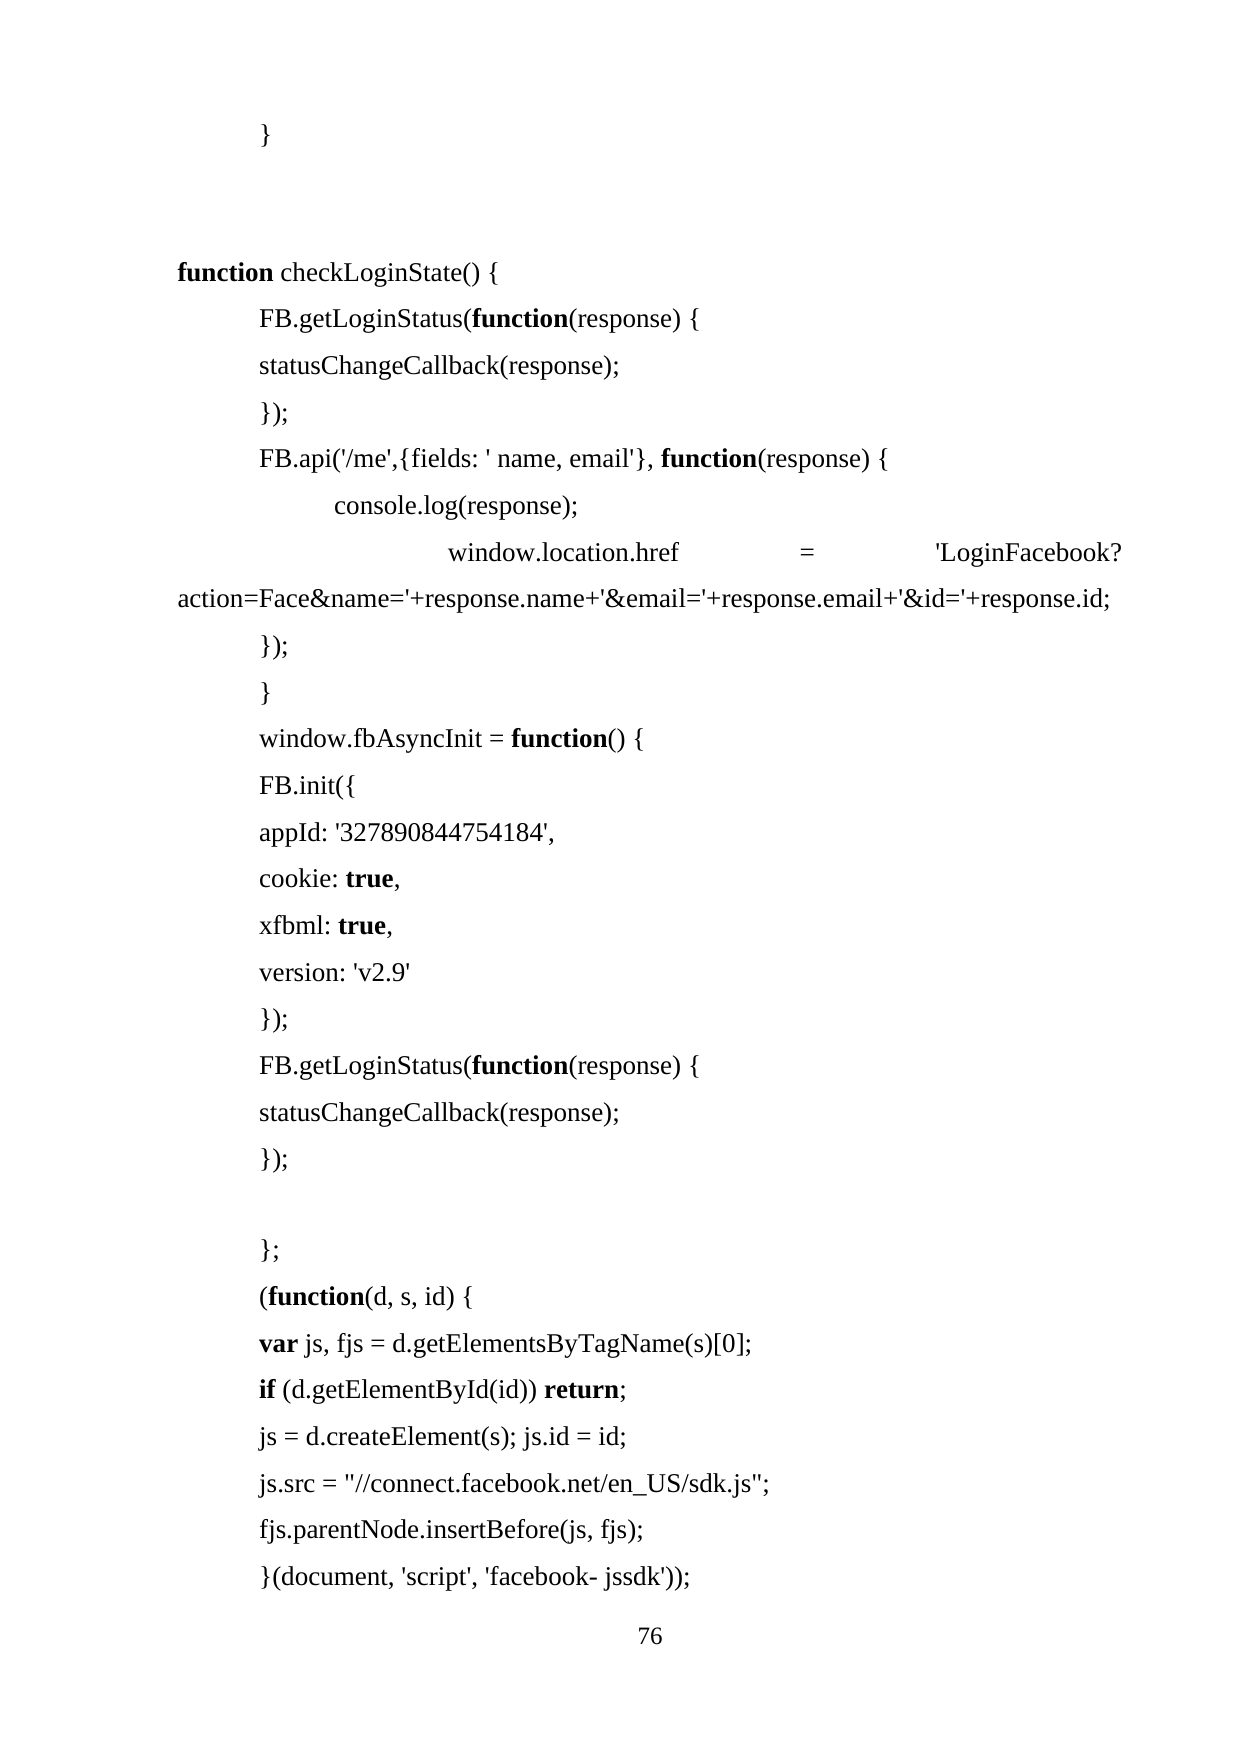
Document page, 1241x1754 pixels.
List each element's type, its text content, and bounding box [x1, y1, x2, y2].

text xfbml: true, [177, 909, 1122, 940]
text appId: '327890844754184', [177, 816, 1122, 847]
text function checkLoginState() { [177, 256, 1122, 287]
text } [177, 118, 1122, 149]
text js = d.createElement(s); js.id = id; [177, 1420, 1122, 1451]
text }; [177, 1233, 1122, 1264]
text (function(d, s, id) { [177, 1280, 1122, 1311]
text fjs.parentNode.insertBefore(js, fjs); [177, 1513, 1122, 1544]
text window.fbAsyncInit = function() { [177, 722, 1122, 753]
text }); [177, 1142, 1122, 1173]
text statusChangeCallback(response); [177, 349, 1122, 380]
text }); [177, 1002, 1122, 1033]
text window.location.href = 'LoginFacebook?action=Face&name='+response.name+'&email='+response.email+'&id='+response.id; [177, 536, 1122, 613]
text }(document, 'script', 'facebook- jssdk')); [177, 1560, 1122, 1591]
text cookie: true, [177, 862, 1122, 893]
text }); [177, 396, 1122, 427]
text var js, fjs = d.getElementsByTagName(s)[0]; [177, 1327, 1122, 1358]
text FB.init({ [177, 769, 1122, 800]
text FB.getLoginStatus(function(response) { [177, 302, 1122, 333]
text version: 'v2.9' [177, 956, 1122, 987]
text FB.api('/me',{fields: ' name, email'}, function(response) { [177, 442, 1122, 473]
text }); [177, 629, 1122, 660]
text console.log(response); [177, 489, 1122, 520]
text statusChangeCallback(response); [177, 1096, 1122, 1127]
text FB.getLoginStatus(function(response) { [177, 1049, 1122, 1080]
text js.src = "//connect.facebook.net/en_US/sdk.js"; [177, 1467, 1122, 1498]
text } [177, 676, 1122, 707]
text if (d.getElementById(id)) return; [177, 1373, 1122, 1404]
